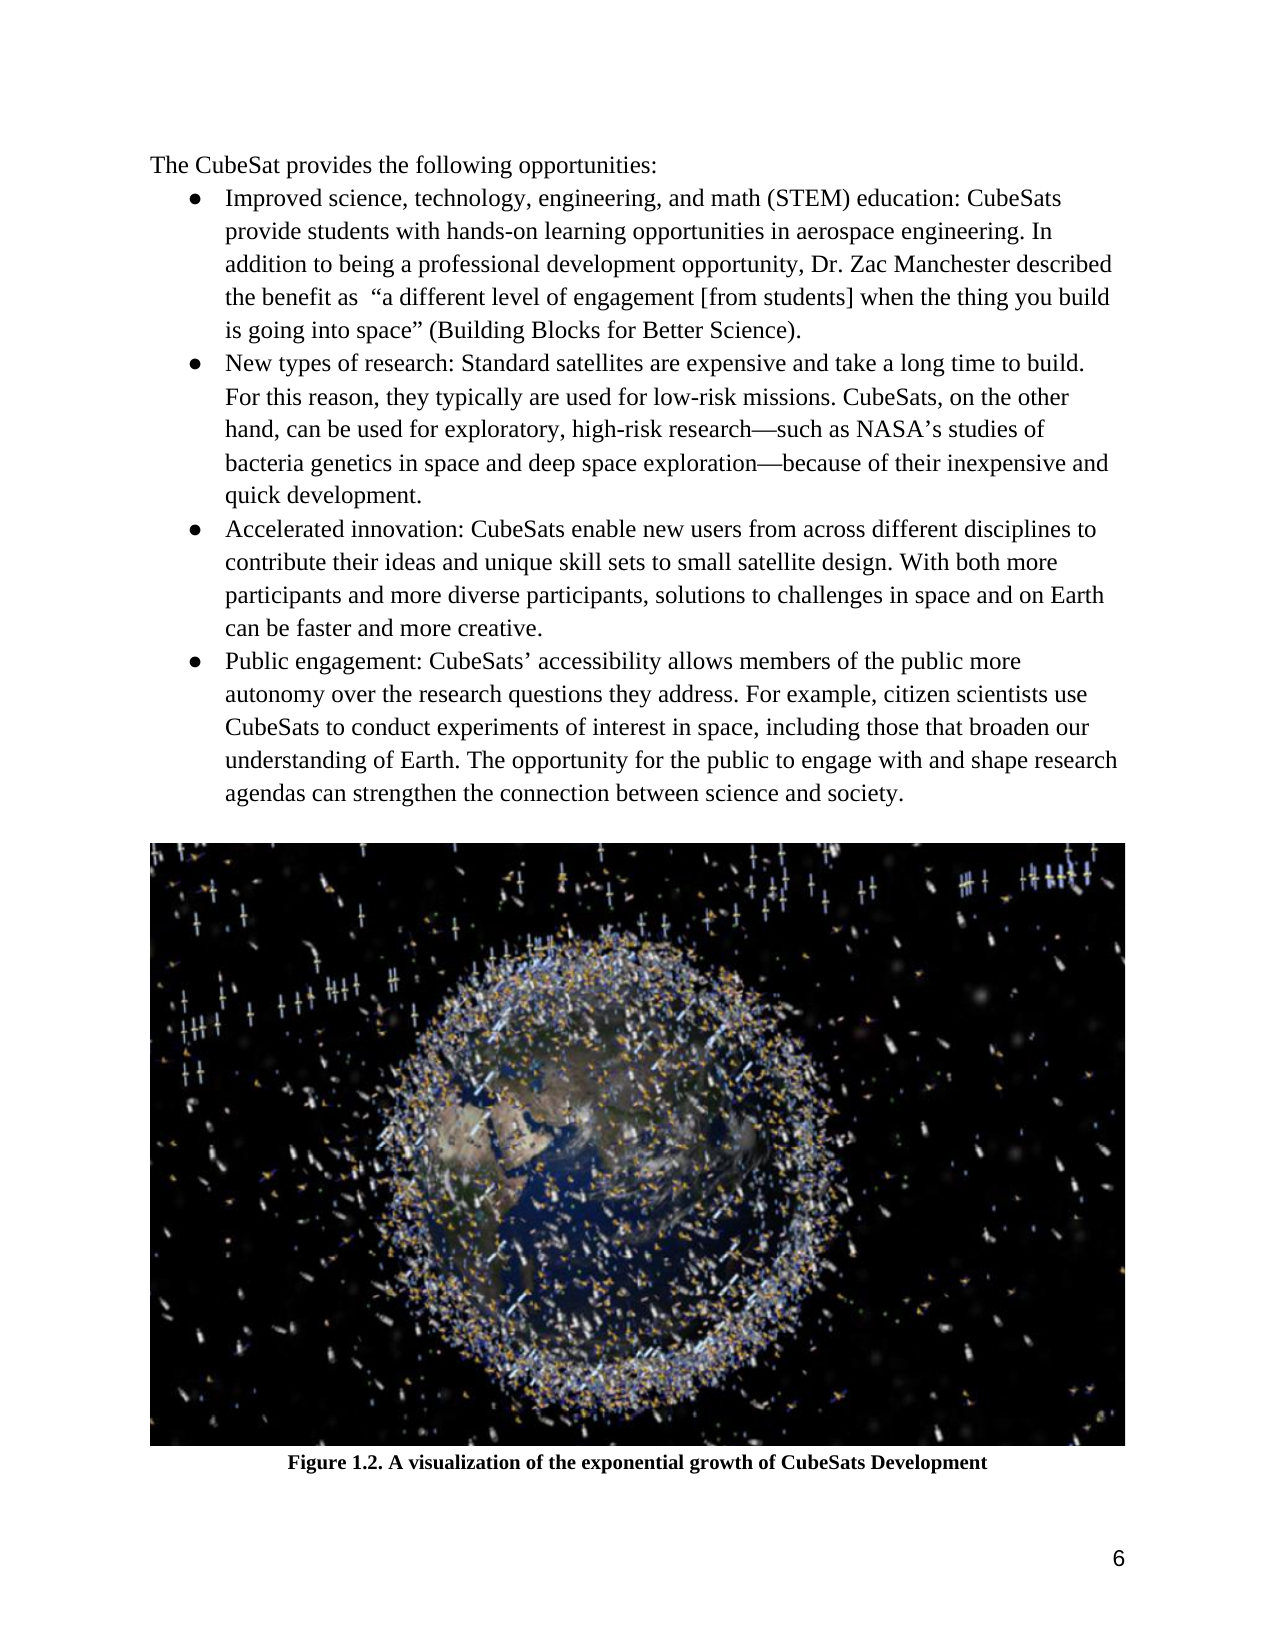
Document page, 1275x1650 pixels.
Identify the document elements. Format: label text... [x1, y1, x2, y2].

text Figure 1.2. A visualization of the exponential growth of CubeSats Development [150, 1450, 1125, 1474]
list Public engagement: CubeSats’ accessibility allows members of the public more autonomy over the research questions they address. For example, citizen scientists use CubeSats to conduct experiments of interest in space, including those that broaden our understanding of Earth. The opportunity for the public to engage with and shape research agendas can strengthen the connection between science and society. [187, 646, 1125, 807]
picture [150, 843, 1125, 1446]
list New types of research: Standard satellites are expensive and take a long time to build. For this reason, they typically are used for low-risk missions. CubeSats, on the other hand, can be used for exploratory, high-risk research—such as NASA’s studies of bacteria genetics in space and deep space exploration—because of their inexpensive and quick development. [187, 348, 1125, 509]
text The CubeSat provides the following opportunities: [150, 150, 1125, 179]
list Improved science, technology, engineering, and math (STEM) education: CubeSats provide students with hands-on learning opportunities in aerospace engineering. In addition to being a professional development opportunity, Dr. Zac Manchester described the benefit as “a different level of engagement [from students] when the thing you build is going into space” (Building Blocks for Better Science). [187, 183, 1125, 344]
list Accelerated innovation: CubeSats enable new users from across different disciplines to contribute their ideas and unique skill sets to small satellite design. With both more participants and more diverse participants, solutions to challenges in space and on Earth can be faster and more creative. [187, 514, 1125, 641]
